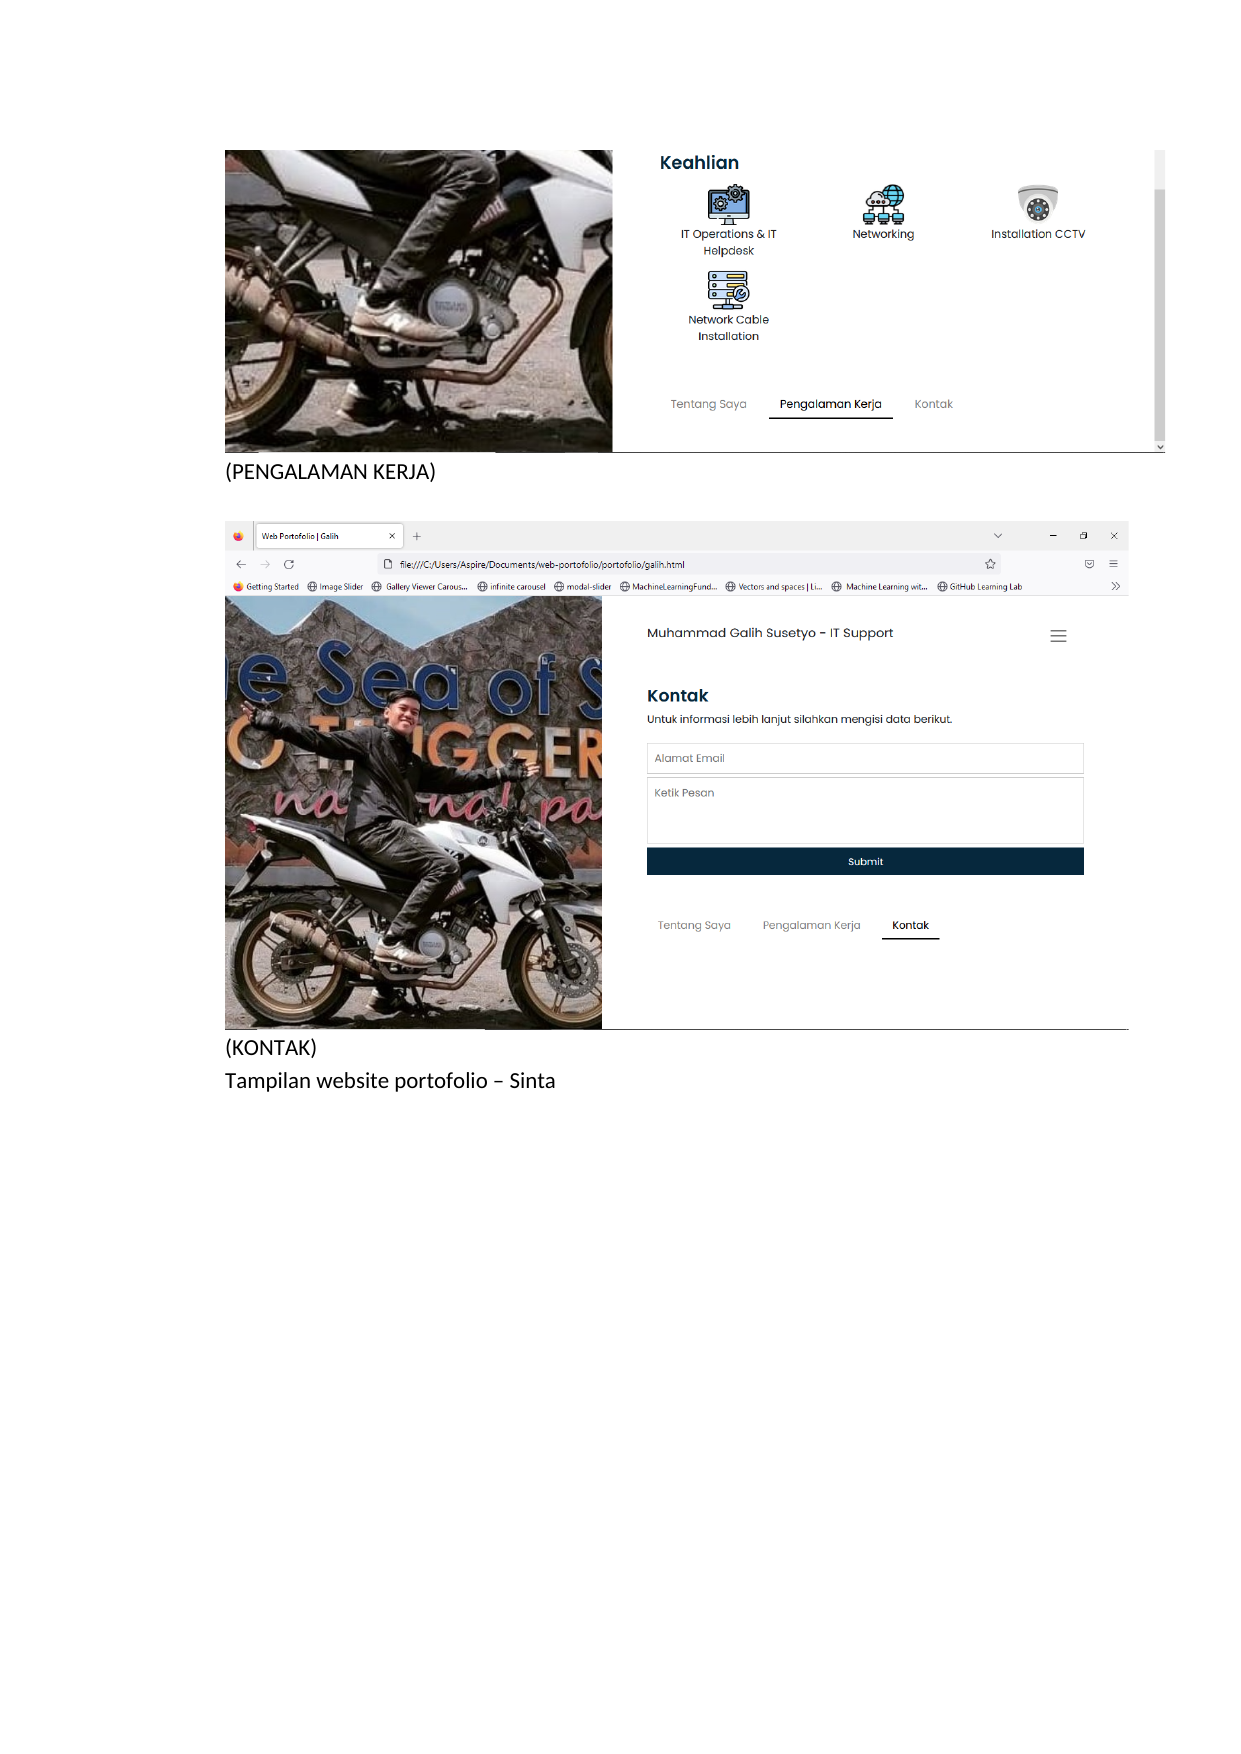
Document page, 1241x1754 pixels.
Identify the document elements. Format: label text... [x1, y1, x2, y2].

picture [225, 150, 1166, 453]
list (PENGALAMAN KERJA) [225, 457, 1090, 485]
list (KONTAK) [225, 1033, 1090, 1062]
list Tampilan website portofolio – Sinta [225, 1066, 1090, 1094]
picture [225, 521, 1129, 1030]
